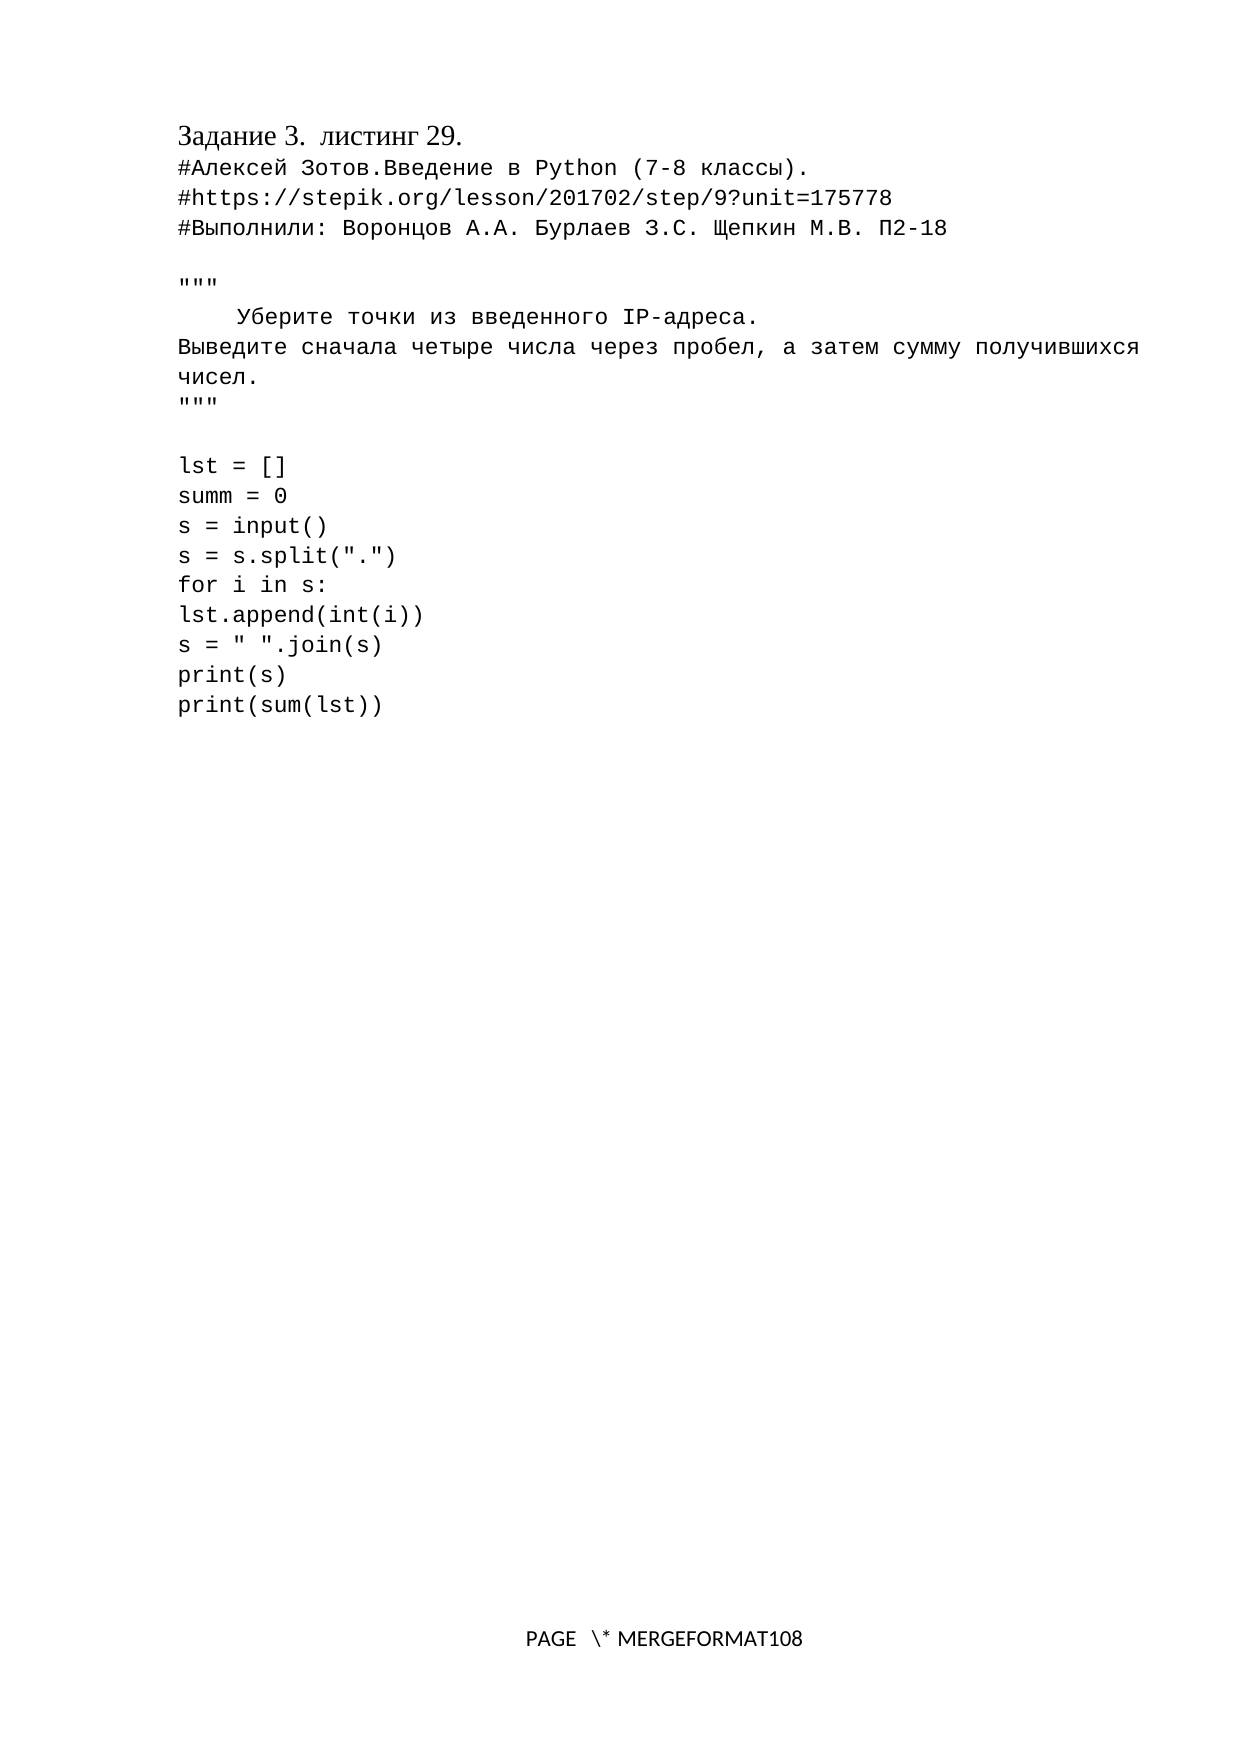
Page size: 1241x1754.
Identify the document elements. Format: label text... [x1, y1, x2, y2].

text Задание 3. листинг 29. [177, 118, 1152, 152]
text #Выполнили: Воронцов А.А. Бурлаев З.С. Щепкин М.В. П2-18 [177, 216, 1152, 242]
text #Алексей Зотов.Введение в Python (7-8 классы). [177, 157, 1152, 183]
text for i in s: [177, 574, 1152, 600]
text lst.append(int(i)) [177, 604, 1152, 629]
text s = input() [177, 514, 1152, 540]
text Выведите сначала четыре числа через пробел, а затем сумму получившихся чисел. [177, 336, 1152, 391]
text print(s) [177, 663, 1152, 689]
text """ [177, 276, 1152, 302]
text #https://stepik.org/lesson/201702/step/9?unit=175778 [177, 187, 1152, 212]
text lst = [] [177, 455, 1152, 481]
text Уберите точки из введенного IP-адреса. [177, 306, 1152, 332]
text s = " ".join(s) [177, 633, 1152, 659]
text print(sum(lst)) [177, 693, 1152, 719]
text s = s.split(".") [177, 544, 1152, 570]
text """ [177, 395, 1152, 421]
text summ = 0 [177, 484, 1152, 510]
